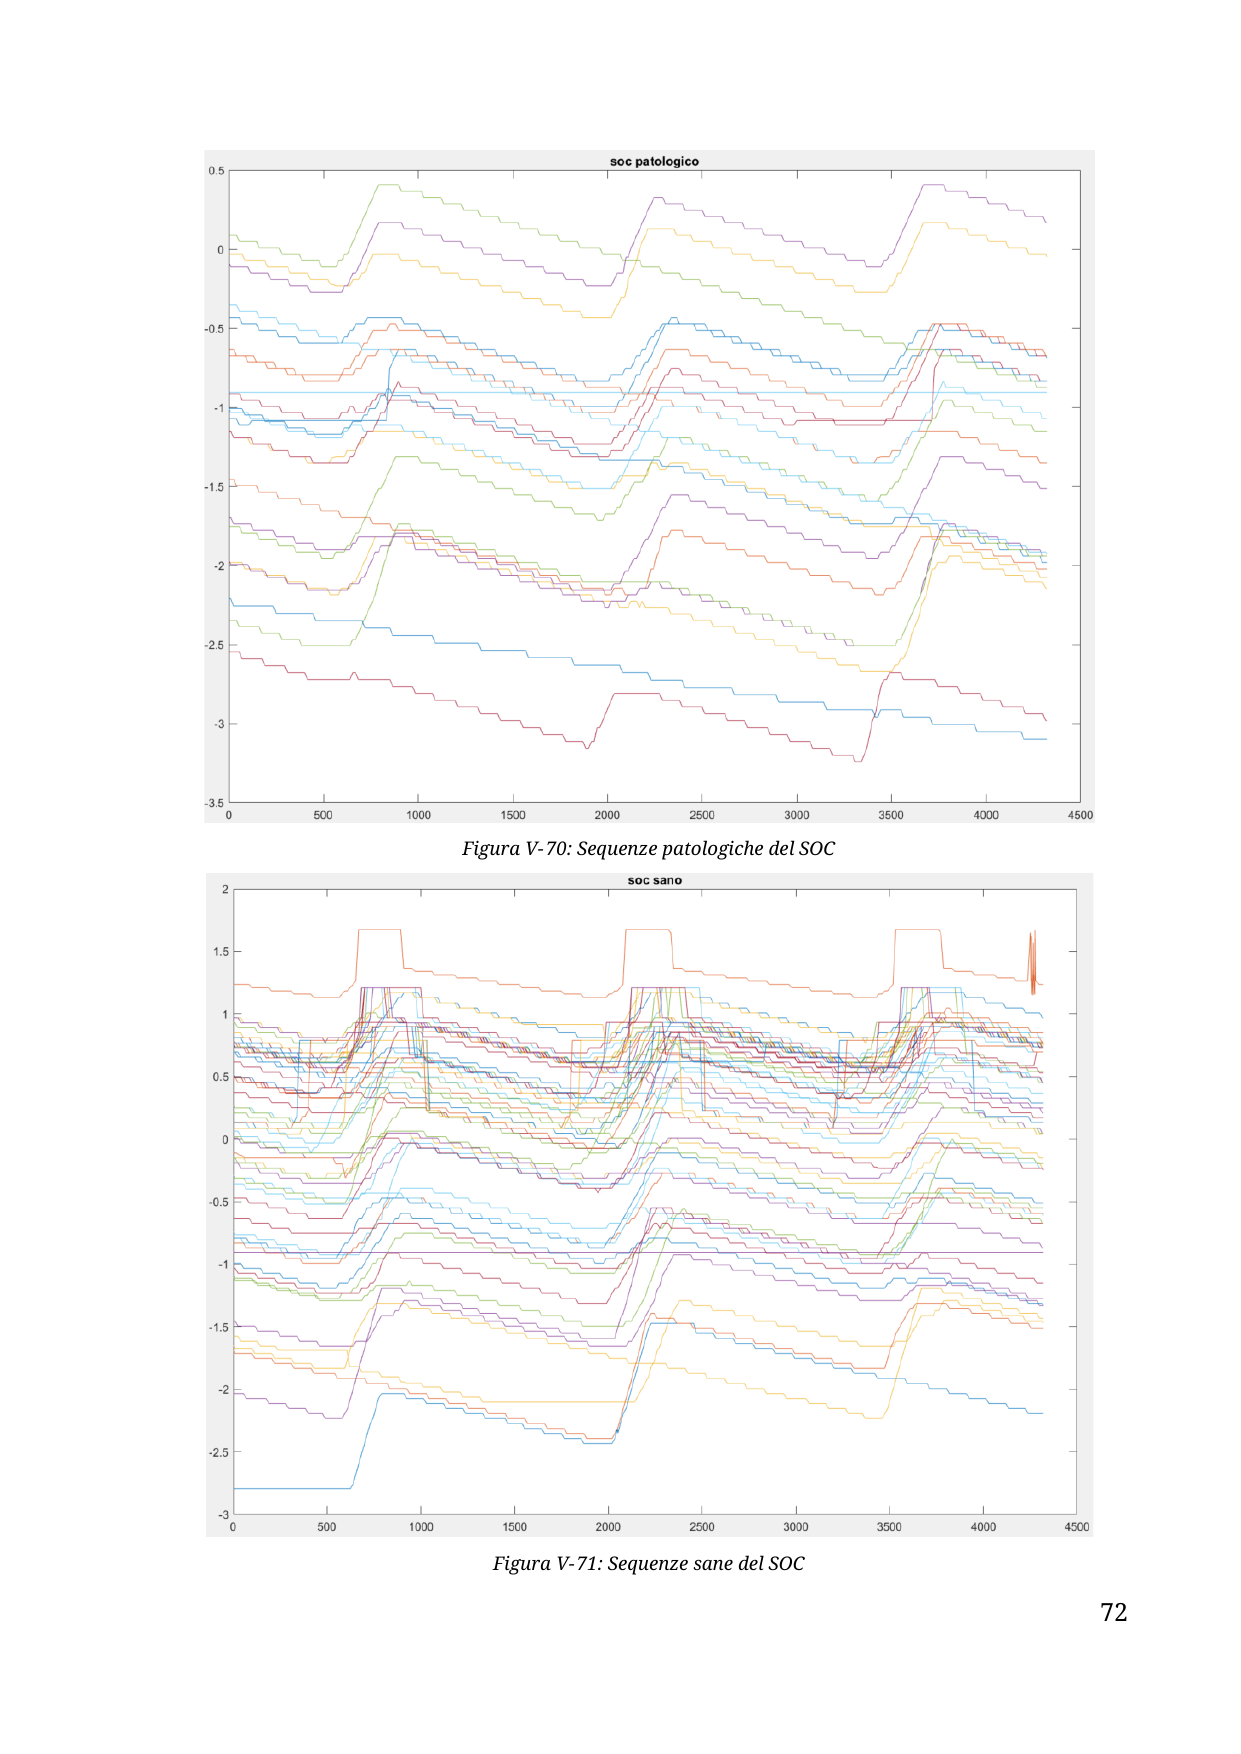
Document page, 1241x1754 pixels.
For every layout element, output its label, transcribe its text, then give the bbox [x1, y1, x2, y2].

picture [206, 873, 1094, 1537]
picture [204, 150, 1095, 823]
